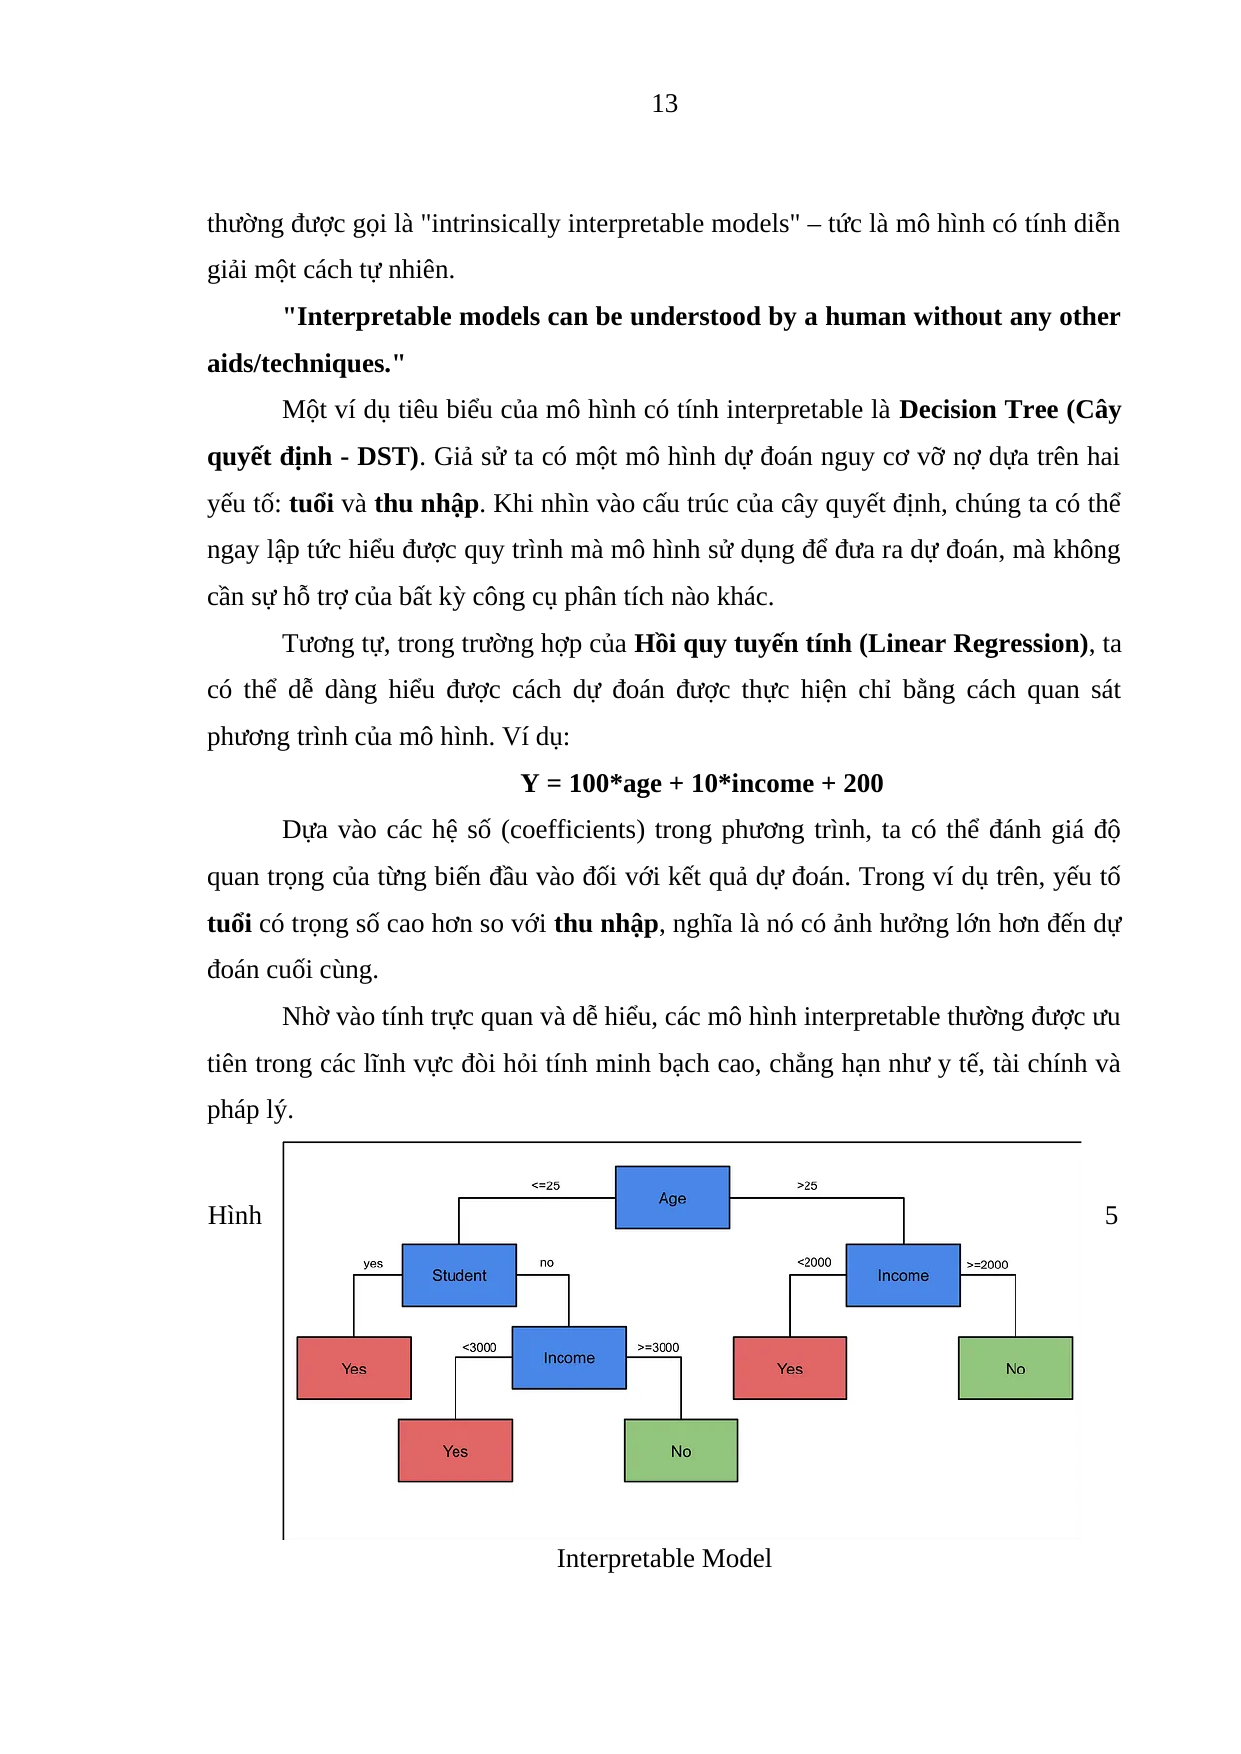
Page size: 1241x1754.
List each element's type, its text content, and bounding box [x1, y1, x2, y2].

text Nhờ vào tính trực quan và dễ hiểu, các mô hình interpretable thường được ưu tiên trong các lĩnh vực đòi hỏi tính minh bạch cao, chẳng hạn như y tế, tài chính và pháp lý. [207, 1000, 1122, 1124]
text Một ví dụ tiêu biểu của mô hình có tính interpretable là Decision Tree (Cây quyết định - DST). Giả sử ta có một mô hình dự đoán nguy cơ vỡ nợ dựa trên hai yếu tố: tuổi và thu nhập. Khi nhìn vào cấu trúc của cây quyết định, chúng ta có thể ngay lập tức hiểu được quy trình mà mô hình sử dụng để đưa ra dự đoán, mà không cần sự hỗ trợ của bất kỳ công cụ phân tích nào khác. [207, 393, 1122, 611]
text Tương tự, trong trường hợp của Hồi quy tuyến tính (Linear Regression), ta có thể dễ dàng hiểu được cách dự đoán được thực hiện chỉ bằng cách quan sát phương trình của mô hình. Ví dụ: [207, 627, 1122, 751]
text "Interpretable models can be understood by a human without any other aids/techniques." [207, 300, 1122, 378]
picture [281, 1140, 1081, 1540]
text Dựa vào các hệ số (coefficients) trong phương trình, ta có thể đánh giá độ quan trọng của từng biến đầu vào đối với kết quả dự đoán. Trong ví dụ trên, yếu tố tuổi có trọng số cao hơn so với thu nhập, nghĩa là nó có ảnh hưởng lớn hơn đến dự đoán cuối cùng. [207, 813, 1122, 984]
text Y = 100*age + 10*income + 200 [207, 767, 1122, 798]
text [207, 207, 1122, 284]
